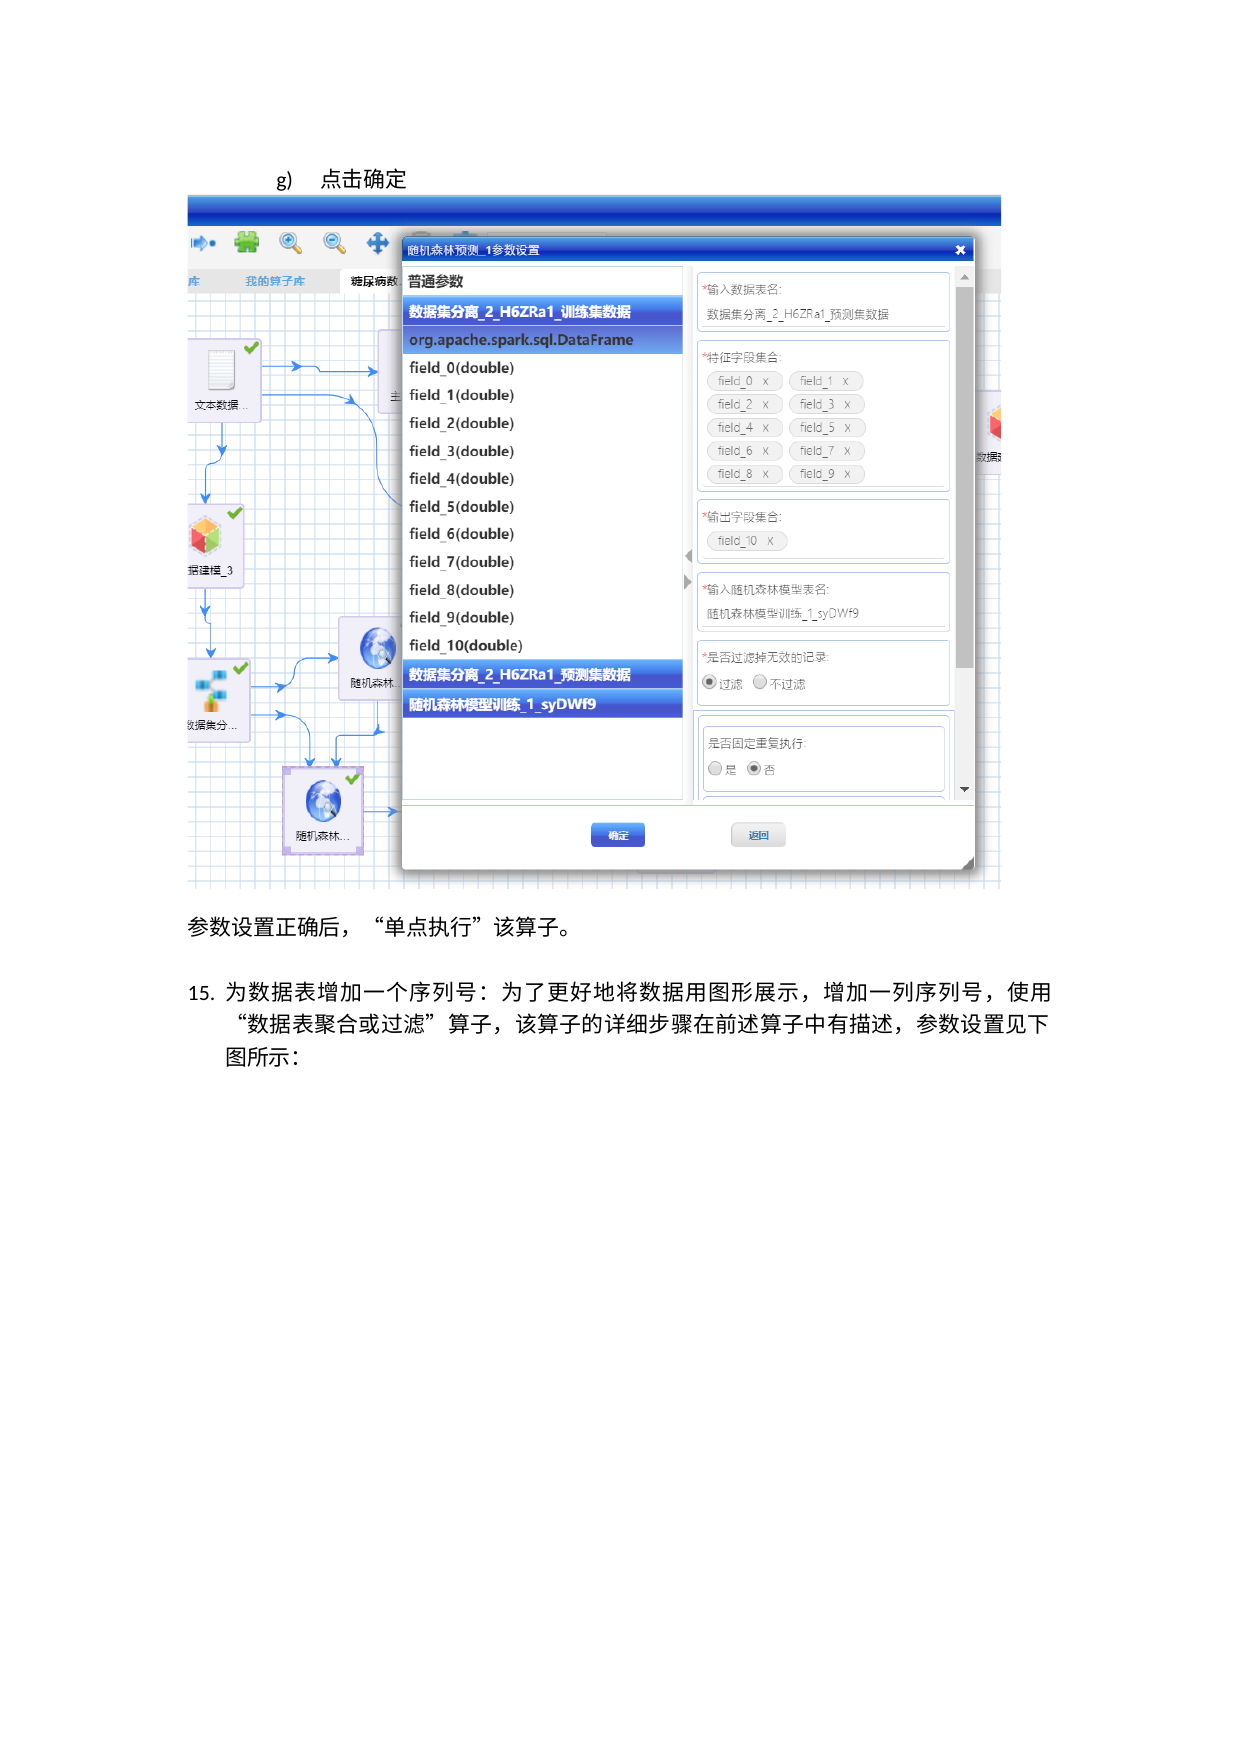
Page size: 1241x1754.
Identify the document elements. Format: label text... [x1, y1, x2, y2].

picture [187, 194, 1002, 889]
list 点击确定 [276, 162, 1053, 194]
text 参数设置正确后，“单点执行”该算子。 [187, 909, 1053, 942]
list 为数据表增加一个序列号：为了更好地将数据用图形展示，增加一列序列号，使用“数据表聚合或过滤”算子，该算子的详细步骤在前述算子中有描述，参数设置见下图所示： [187, 974, 1053, 1072]
